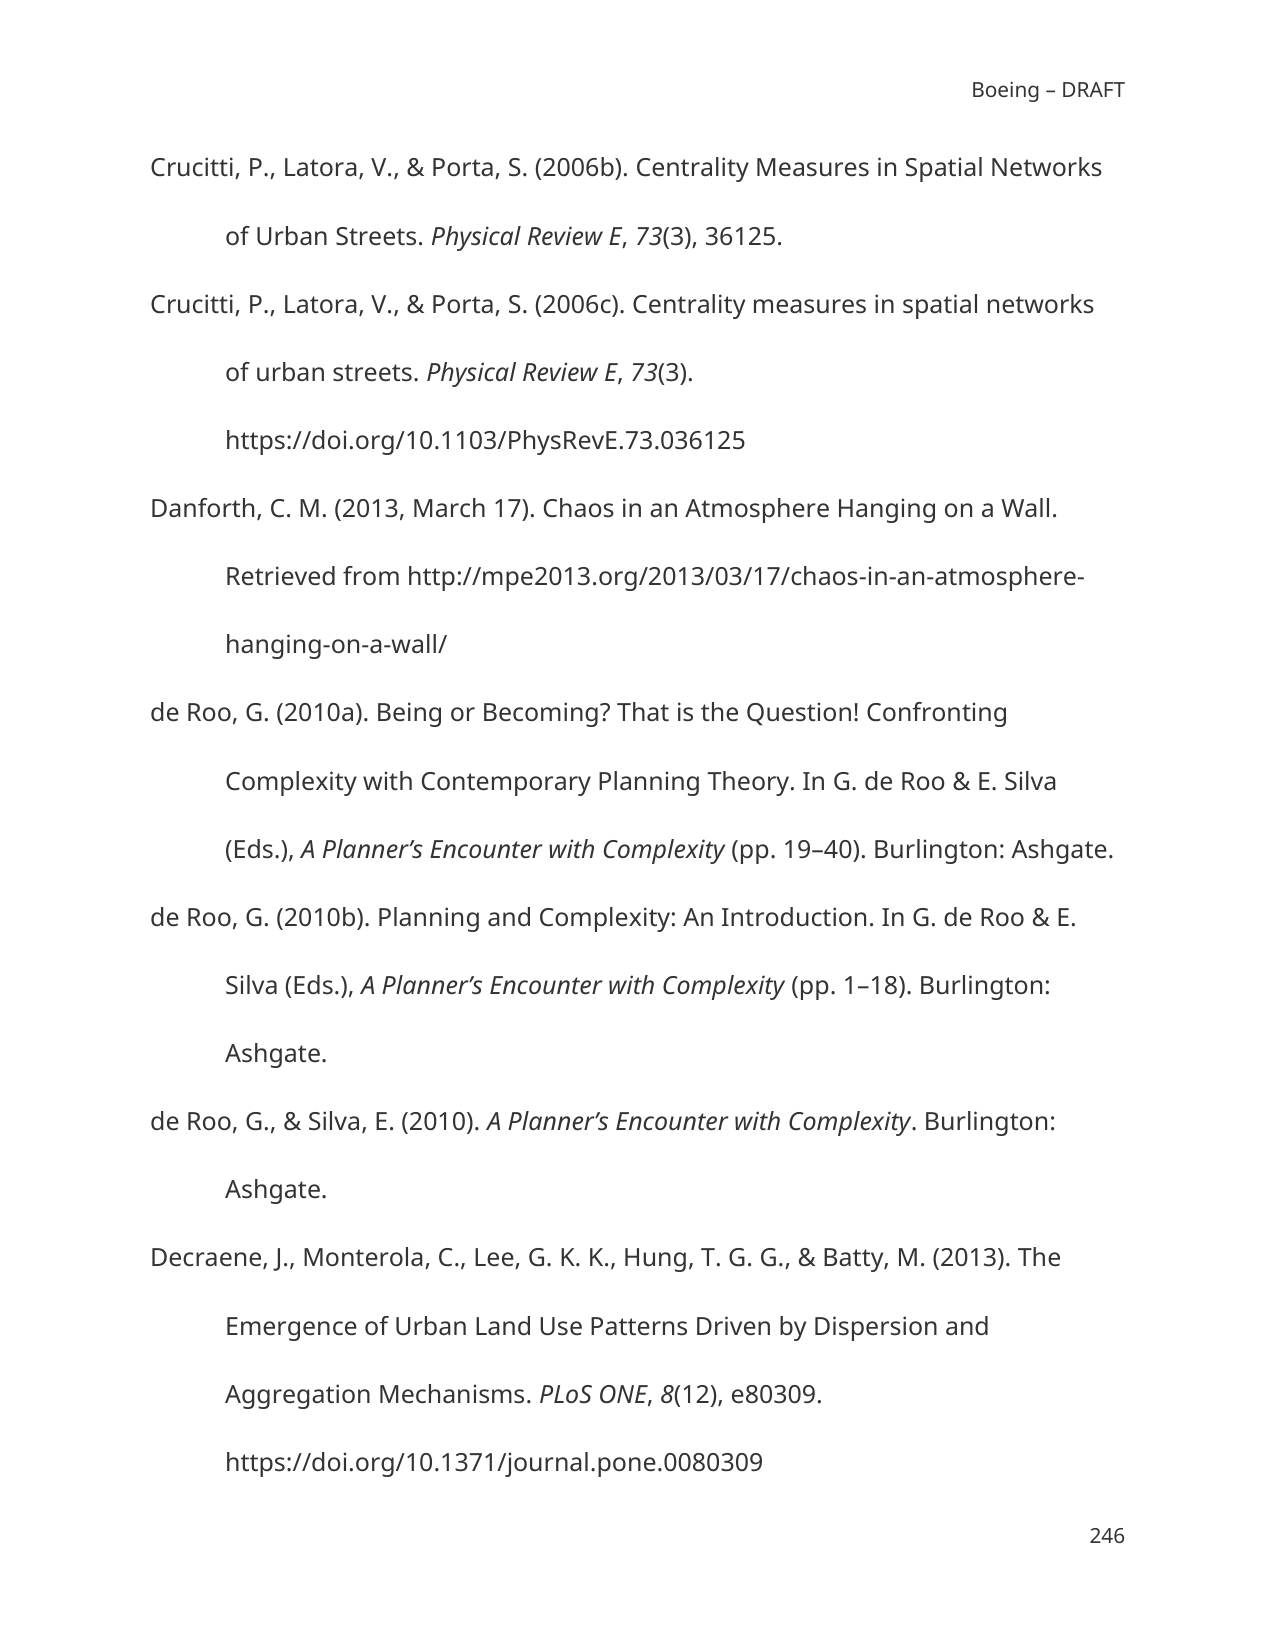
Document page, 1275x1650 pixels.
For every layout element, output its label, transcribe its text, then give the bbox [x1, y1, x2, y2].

text Decraene, J., Monterola, C., Lee, G. K. K., Hung, T. G. G., & Batty, M. (2013). The Emergence of Urban Land Use Patterns Driven by Dispersion and Aggregation Mechanisms. PLoS ONE, 8(12), e80309. https://doi.org/10.1371/journal.pone.0080309 [150, 1240, 1125, 1478]
text de Roo, G. (2010a). Being or Becoming? That is the Question! Confronting Complexity with Contemporary Planning Theory. In G. de Roo & E. Silva (Eds.), A Planner’s Encounter with Complexity (pp. 19–40). Burlington: Ashgate. [150, 695, 1125, 865]
text Crucitti, P., Latora, V., & Porta, S. (2006c). Centrality measures in spatial networks of urban streets. Physical Review E, 73(3). https://doi.org/10.1103/PhysRevE.73.036125 [150, 286, 1125, 457]
text Danforth, C. M. (2013, March 17). Chaos in an Atmosphere Hanging on a Wall. Retrieved from http://mpe2013.org/2013/03/17/chaos-in-an-atmosphere-hanging-on-a-wall/ [150, 491, 1125, 661]
text de Roo, G. (2010b). Planning and Complexity: An Introduction. In G. de Roo & E. Silva (Eds.), A Planner’s Encounter with Complexity (pp. 1–18). Burlington: Ashgate. [150, 899, 1125, 1070]
text de Roo, G., & Silva, E. (2010). A Planner’s Encounter with Complexity. Burlington: Ashgate. [150, 1104, 1125, 1206]
text Crucitti, P., Latora, V., & Porta, S. (2006b). Centrality Measures in Spatial Networks of Urban Streets. Physical Review E, 73(3), 36125. [150, 150, 1125, 252]
